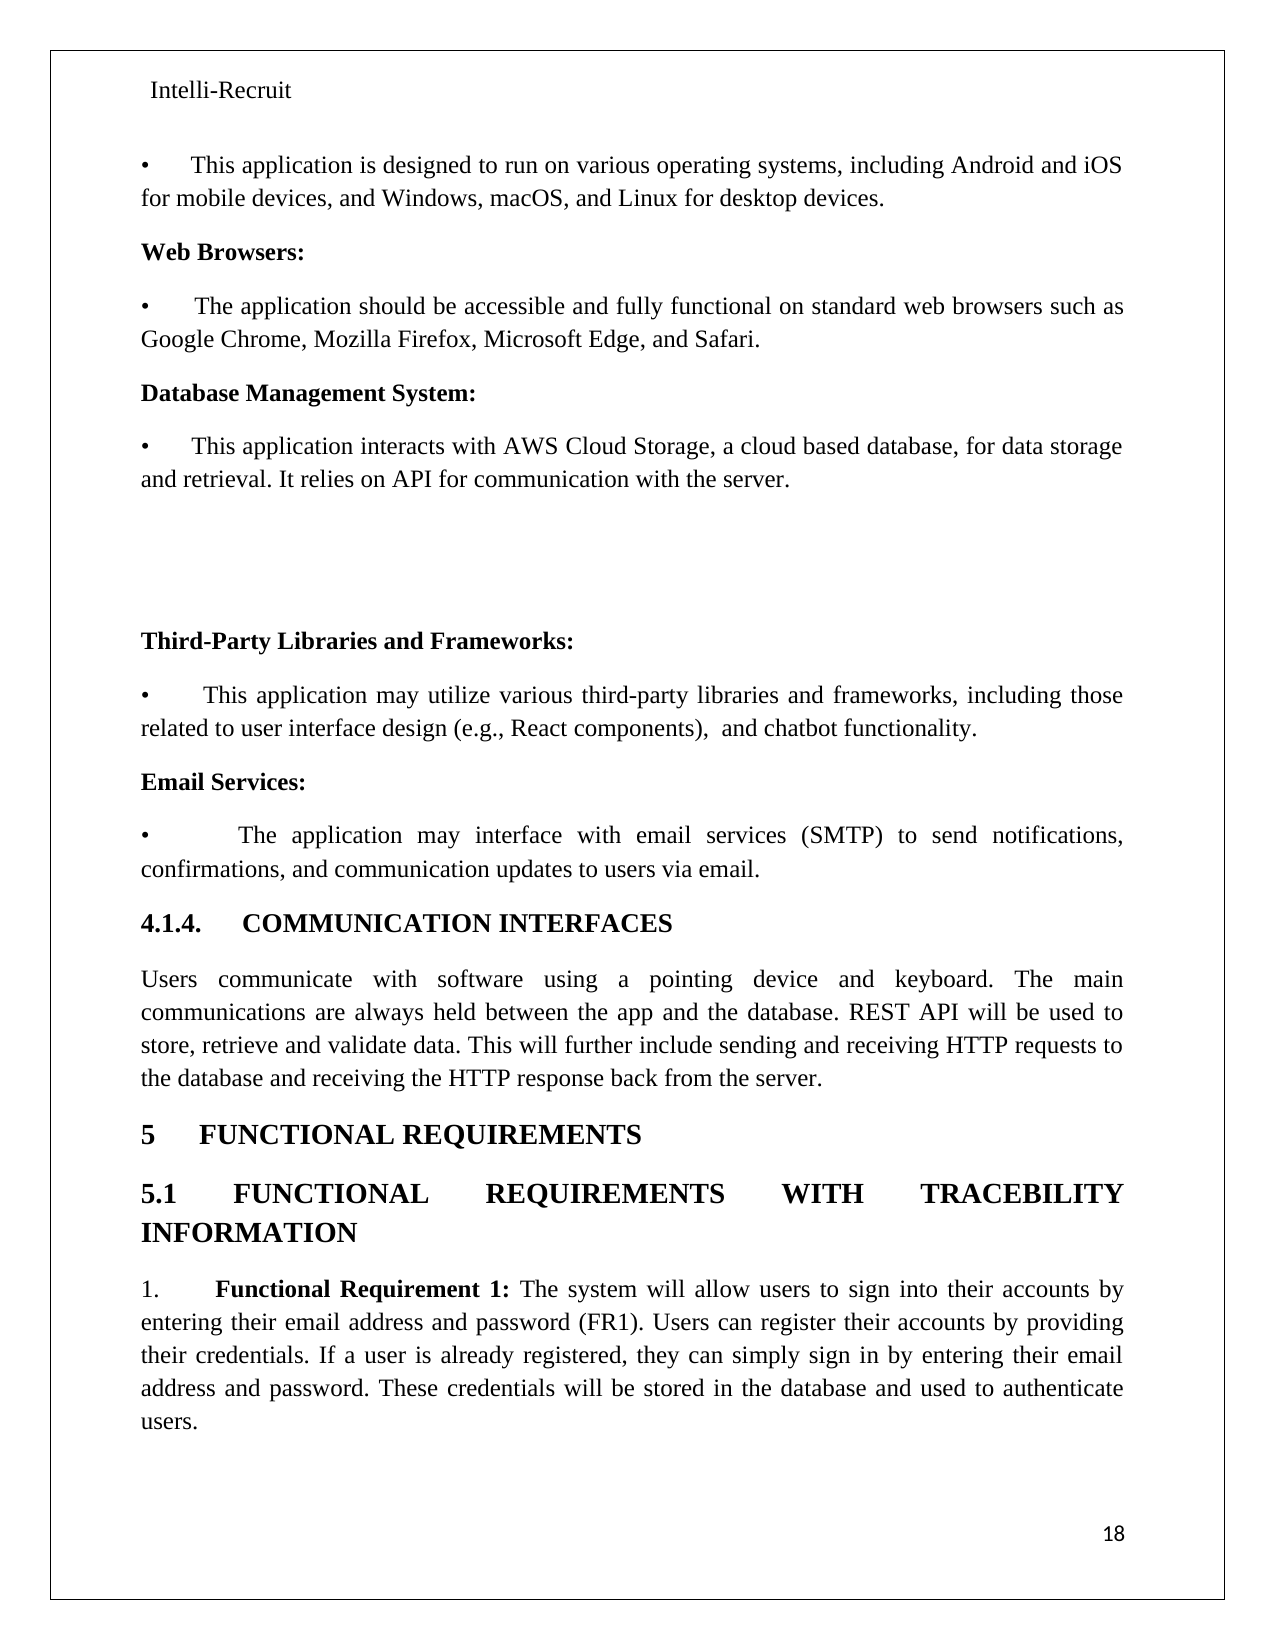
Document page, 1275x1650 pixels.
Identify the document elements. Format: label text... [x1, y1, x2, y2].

text Third-Party Libraries and Frameworks: [141, 626, 1125, 655]
text Email Services: [141, 767, 1125, 796]
text 5.1 FUNCTIONAL REQUIREMENTS WITH TRACEBILITY INFORMATION [141, 1176, 1125, 1248]
text • This application interacts with AWS Cloud Storage, a cloud based database, for data storage and retrieval. It relies on API for communication with the server. [141, 431, 1125, 493]
text 4.1.4. COMMUNICATION INTERFACES [141, 907, 1125, 939]
text Database Management System: [141, 378, 1125, 406]
text • The application may interface with email services (SMTP) to send notifications, confirmations, and communication updates to users via email. [141, 821, 1125, 882]
text • This application may utilize various third-party libraries and frameworks, including those related to user interface design (e.g., React components), and chatbot functionality. [141, 680, 1125, 742]
text Web Browsers: [141, 237, 1125, 266]
text 1. Functional Requirement 1: The system will allow users to sign into their accounts by entering their email address and password (FR1). Users can register their accounts by providing their credentials. If a user is already registered, they can simply sign in by entering their email address and password. These credentials will be stored in the database and used to authenticate users. [141, 1274, 1125, 1435]
text Users communicate with software using a pointing device and keyboard. The main communications are always held between the app and the database. REST API will be used to store, retrieve and validate data. This will further include sending and receiving HTTP requests to the database and receiving the HTTP response back from the server. [141, 964, 1125, 1092]
text • This application is designed to run on various operating systems, including Android and iOS for mobile devices, and Windows, macOS, and Linux for desktop devices. [141, 150, 1125, 212]
text 5 FUNCTIONAL REQUIREMENTS [141, 1117, 1125, 1151]
text • The application should be accessible and fully functional on standard web browsers such as Google Chrome, Mozilla Firefox, Microsoft Edge, and Safari. [141, 291, 1125, 352]
